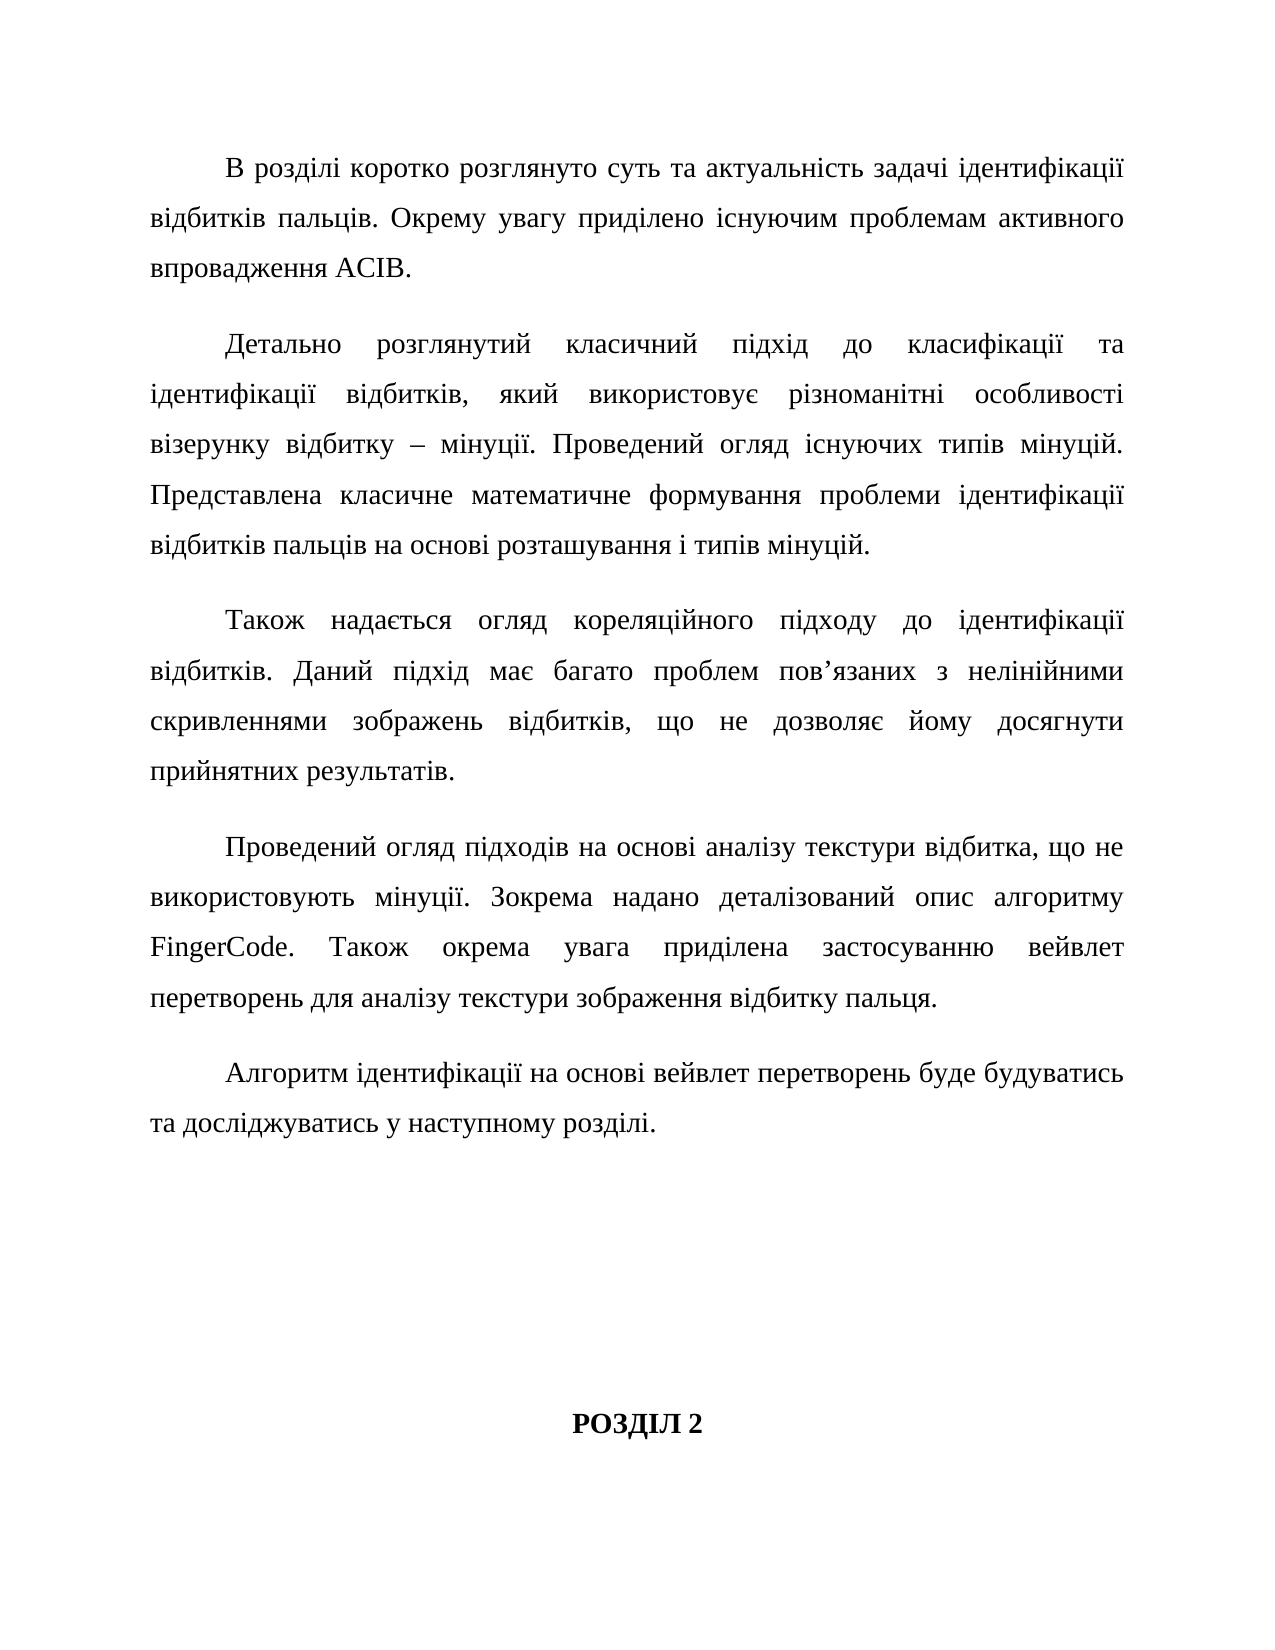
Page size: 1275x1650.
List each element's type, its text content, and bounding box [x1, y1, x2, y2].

text Алгоритм ідентифікації на основі вейвлет перетворень буде будуватись та досліджуватись у наступному розділі. [150, 1055, 1125, 1139]
text Також надається огляд кореляційного підходу до ідентифікації відбитків. Даний підхід має багато проблем пов’язаних з нелінійними скривленнями зображень відбитків, що не дозволяє йому досягнути прийнятних результатів. [150, 602, 1125, 787]
text РОЗДІЛ 2 [150, 1407, 1125, 1440]
text В розділі коротко розглянуто суть та актуальність задачі ідентифікації відбитків пальців. Окрему увагу приділено існуючим проблемам активного впровадження АСІВ. [150, 150, 1125, 284]
text Проведений огляд підходів на основі аналізу текстури відбитка, що не використовують мінуції. Зокрема надано деталізований опис алгоритму FingerCode. Також окрема увага приділена застосуванню вейвлет перетворень для аналізу текстури зображення відбитку пальця. [150, 829, 1125, 1013]
text Детально розглянутий класичний підхід до класифікації та ідентифікації відбитків, який використовує різноманітні особливості візерунку відбитку – мінуції. Проведений огляд існуючих типів мінуцій. Представлена класичне математичне формування проблеми ідентифікації відбитків пальців на основі розташування і типів мінуцій. [150, 326, 1125, 561]
